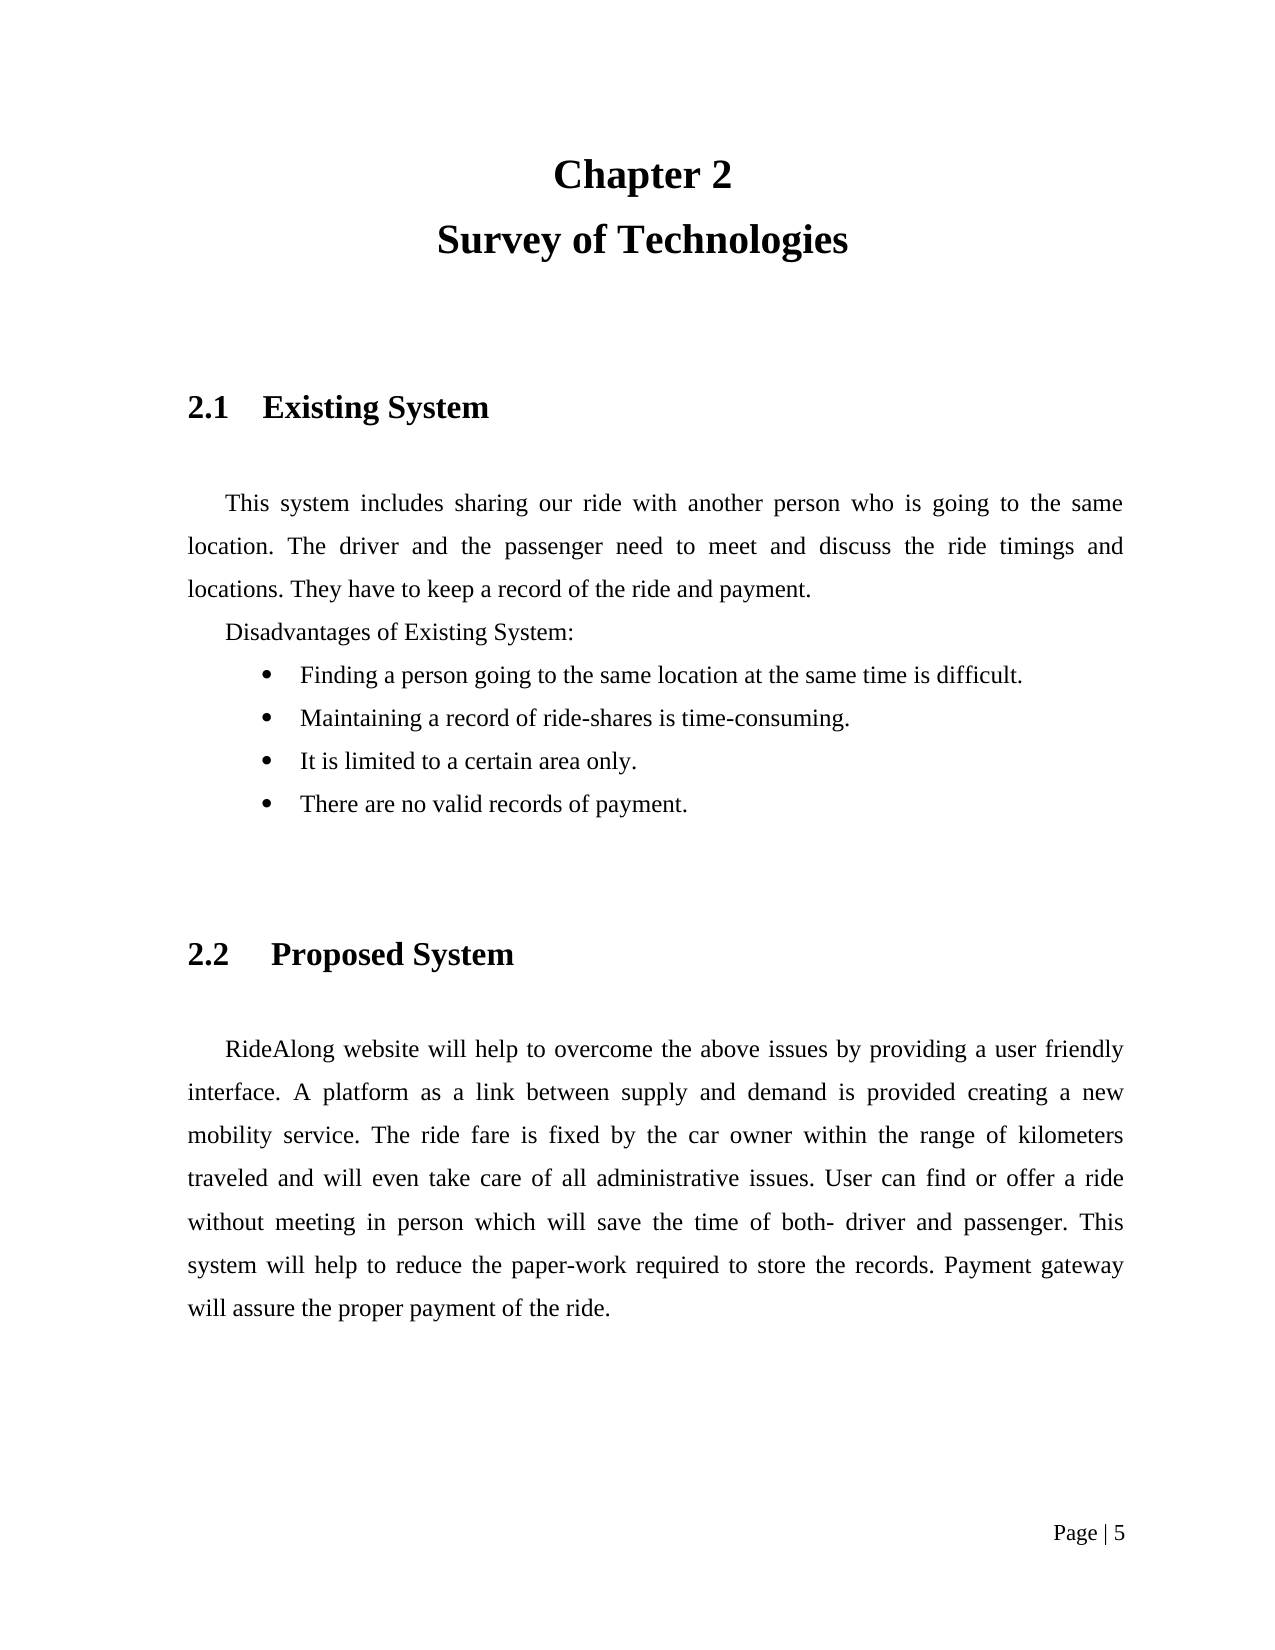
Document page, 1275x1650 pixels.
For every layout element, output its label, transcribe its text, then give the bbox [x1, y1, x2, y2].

subtitle Survey of Technologies [160, 214, 1125, 262]
list It is limited to a certain area only. [262, 746, 1125, 775]
list Disadvantages of Existing System: [187, 617, 1125, 646]
list There are no valid records of payment. [262, 789, 1125, 818]
list This system includes sharing our ride with another person who is going to the same location. The driver and the passenger need to meet and discuss the ride timings and locations. They have to keep a record of the ride and payment. [187, 488, 1125, 603]
list Maintaining a record of ride-shares is time-consuming. [262, 703, 1125, 732]
subtitle Chapter 2 [160, 150, 1125, 198]
list Finding a person going to the same location at the same time is difficult. [262, 660, 1125, 689]
subtitle Existing System [187, 388, 1125, 426]
subtitle Proposed System [187, 934, 1125, 972]
list RideAlong website will help to overcome the above issues by providing a user friendly interface. A platform as a link between supply and demand is provided creating a new mobility service. The ride fare is fixed by the car owner within the range of kilometers traveled and will even take care of all administrative issues. User can find or offer a ride without meeting in person which will save the time of both- driver and passenger. This system will help to reduce the paper-work required to store the records. Payment gateway will assure the proper payment of the ride. [187, 1034, 1125, 1322]
